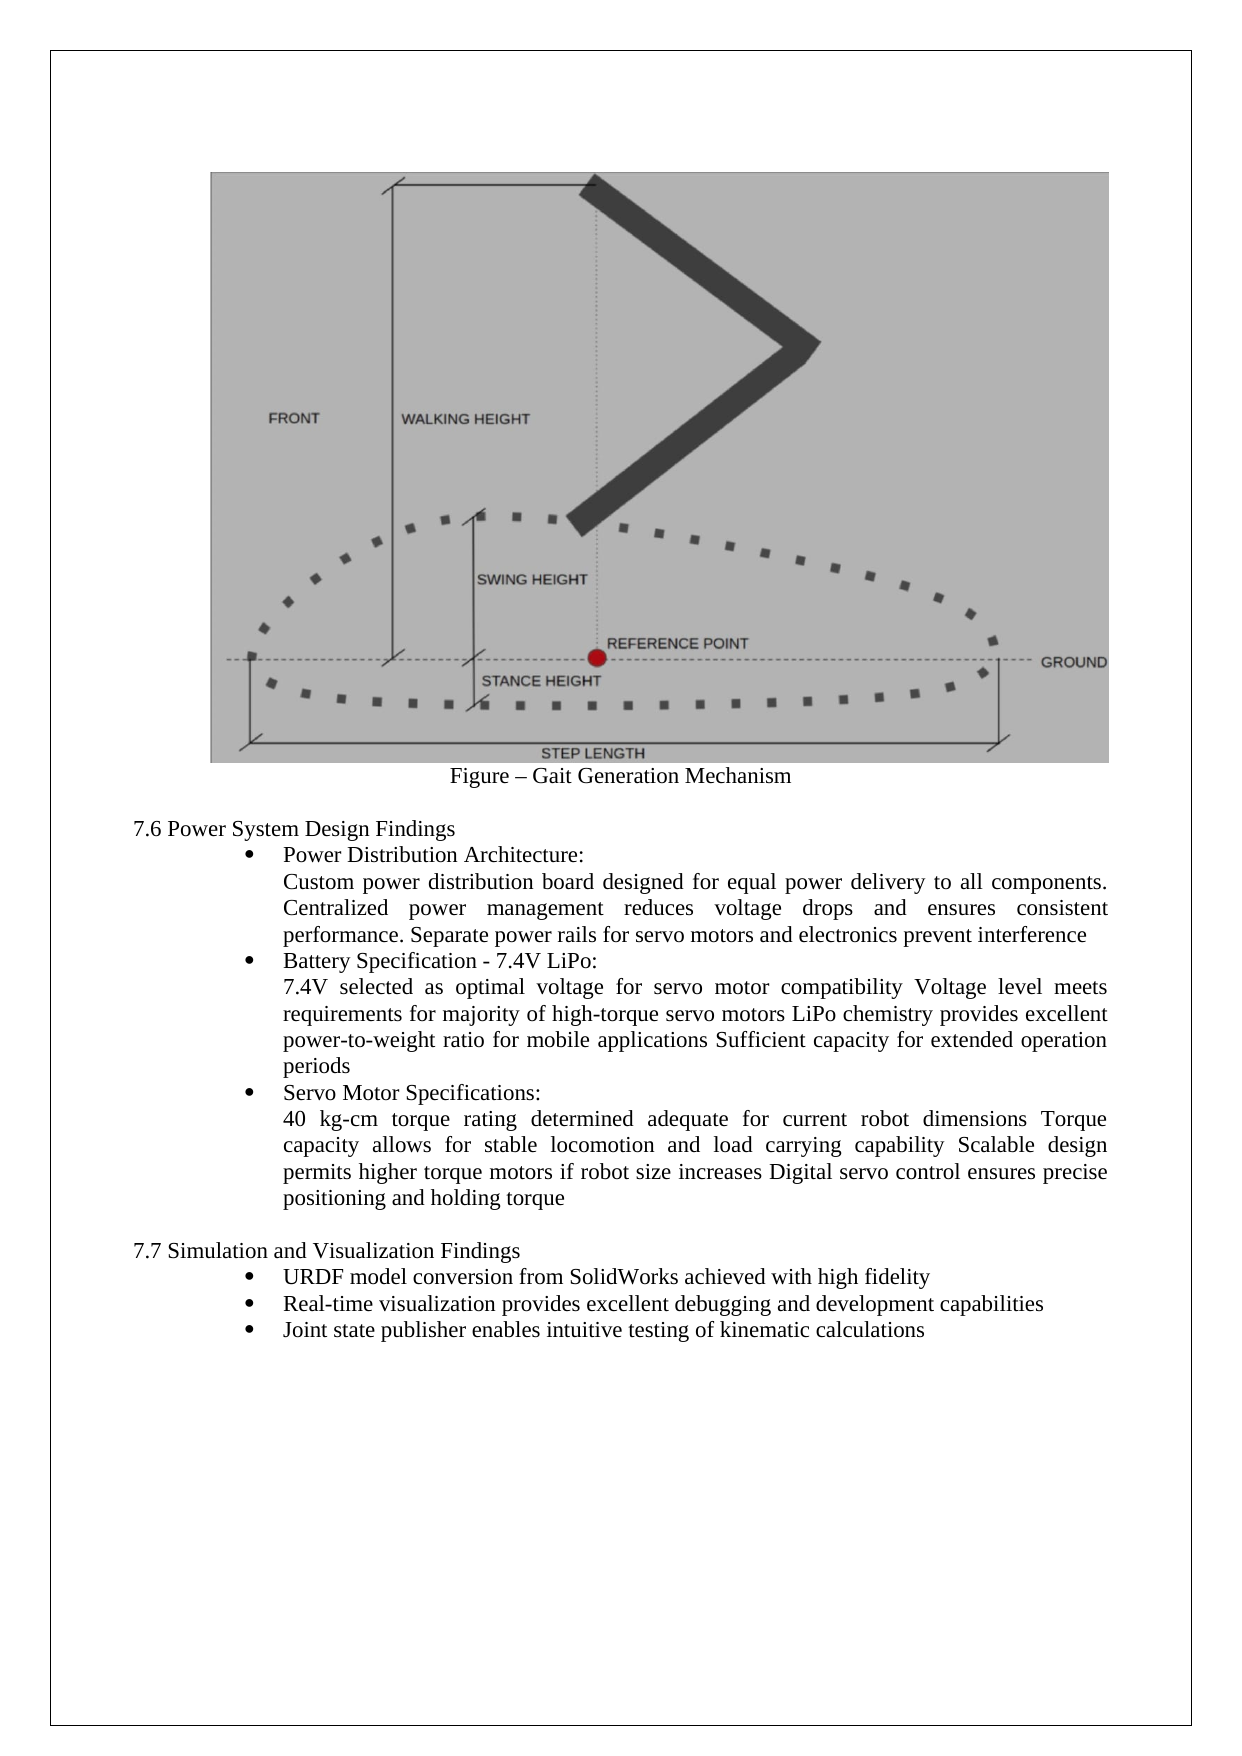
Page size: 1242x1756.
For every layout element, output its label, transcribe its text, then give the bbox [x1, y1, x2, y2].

list Power Distribution Architecture: [245, 842, 1109, 868]
text 7.7 Simulation and Visualization Findings [133, 1237, 1109, 1263]
text 7.6 Power System Design Findings [133, 815, 1109, 842]
list Custom power distribution board designed for equal power delivery to all components. Centralized power management reduces voltage drops and ensures consistent performance. Separate power rails for servo motors and electronics prevent interference [283, 868, 1109, 947]
picture [210, 172, 1109, 763]
list 7.4V selected as optimal voltage for servo motor compatibility Voltage level meets requirements for majority of high-torque servo motors LiPo chemistry provides excellent power-to-weight ratio for mobile applications Sufficient capacity for extended operation periods [283, 973, 1109, 1079]
list 40 kg-cm torque rating determined adequate for current robot dimensions Torque capacity allows for stable locomotion and load carrying capability Scalable design permits higher torque motors if robot size increases Digital servo control ensures precise positioning and holding torque [283, 1105, 1109, 1211]
list URDF model conversion from SolidWorks achieved with high fidelity [245, 1263, 1109, 1289]
list Battery Specification - 7.4V LiPo: [245, 947, 1109, 973]
list Servo Motor Specifications: [245, 1079, 1109, 1105]
text Figure – Gait Generation Mechanism [133, 762, 1109, 815]
list Joint state publisher enables intuitive testing of kinematic calculations [245, 1316, 1109, 1342]
list Real-time visualization provides excellent debugging and development capabilities [245, 1289, 1109, 1316]
